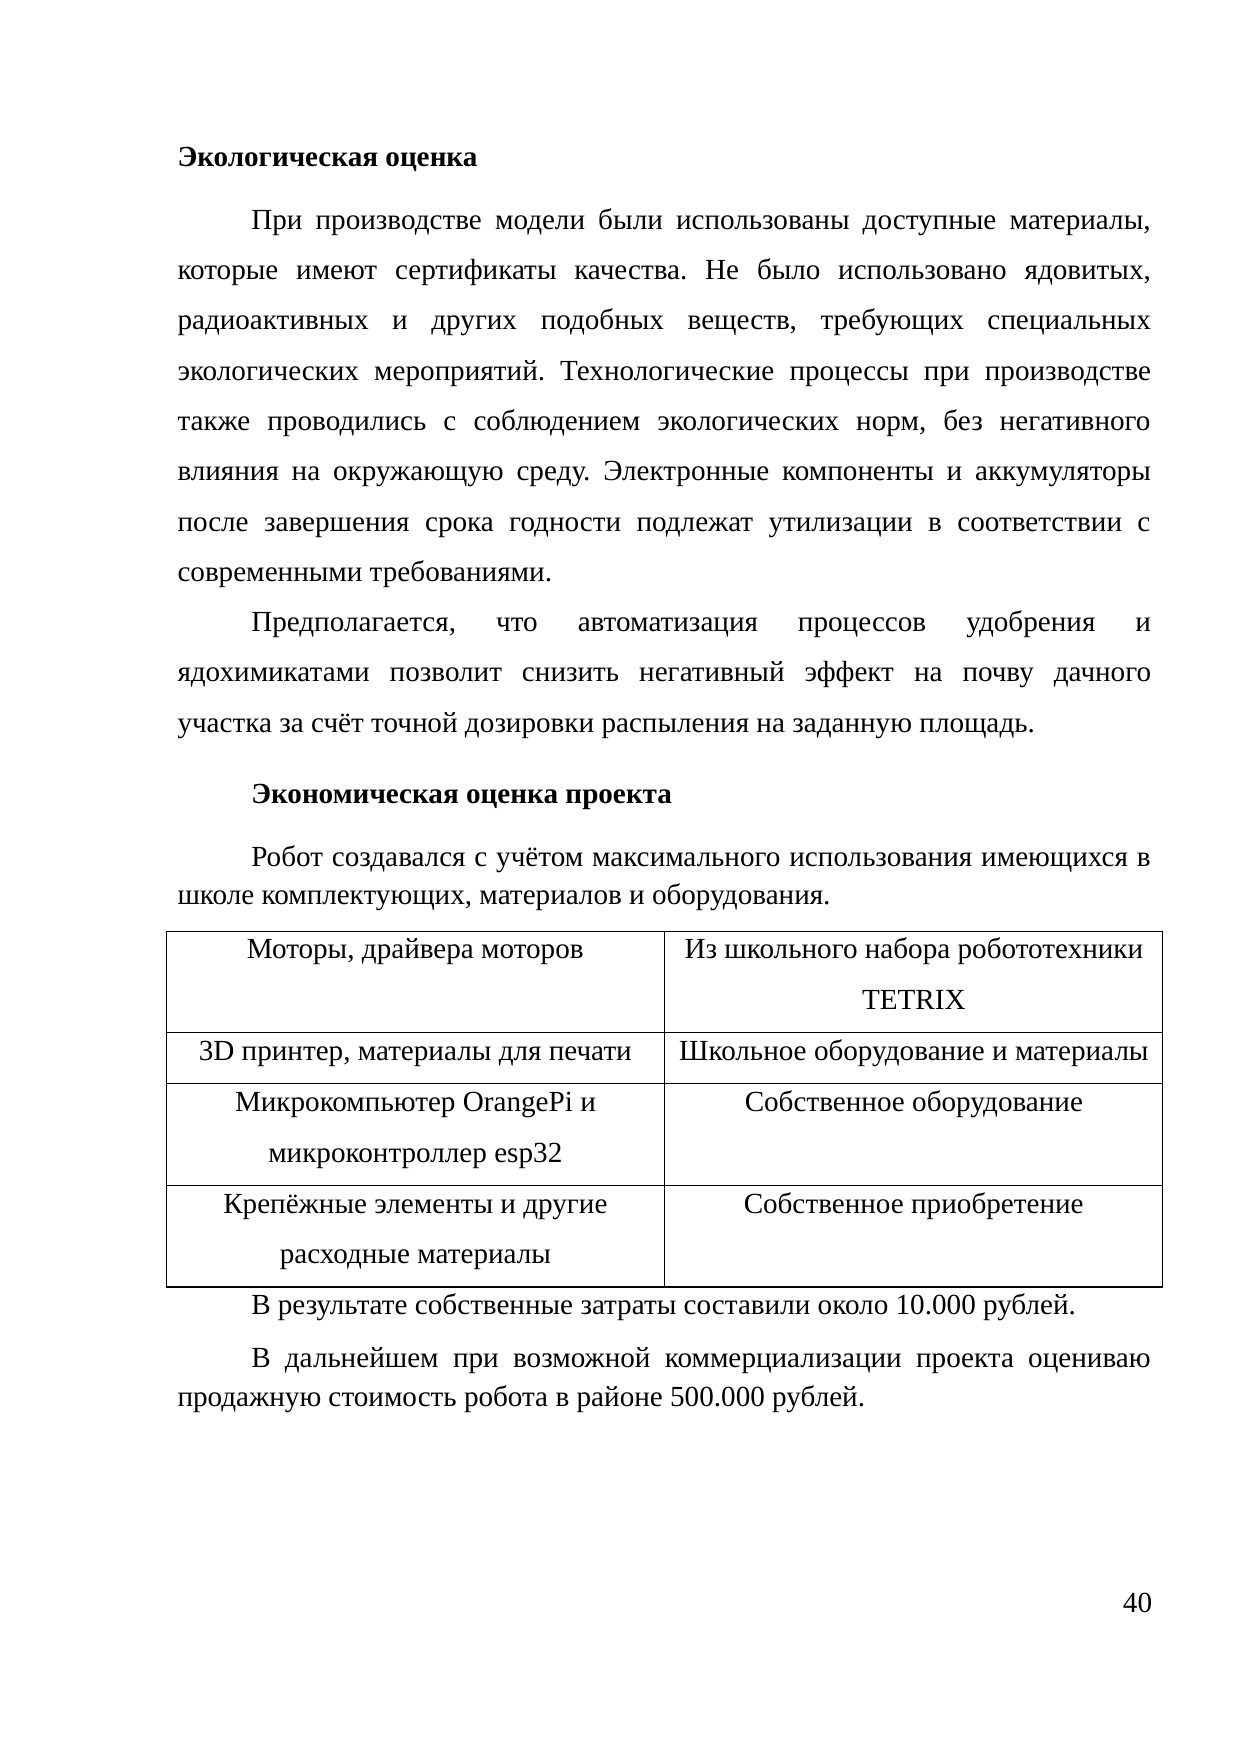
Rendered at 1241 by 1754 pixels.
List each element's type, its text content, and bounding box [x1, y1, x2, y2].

text Предполагается, что автоматизация процессов удобрения и ядохимикатами позволит снизить негативный эффект на почву дачного участка за счёт точной дозировки распыления на заданную площадь. [177, 604, 1152, 738]
table_cell 3D принтер, материалы для печати [167, 1033, 664, 1083]
text В дальнейшем при возможной коммерциализации проекта оцениваю продажную стоимость робота в районе 500.000 рублей. [177, 1341, 1152, 1413]
table_cell Собственное оборудование [665, 1084, 1162, 1185]
table_cell Собственное приобретение [665, 1186, 1162, 1286]
subtitle Экономическая оценка проекта [177, 776, 1152, 809]
table_header Из школьного набора робототехники TETRIX [665, 932, 1162, 1032]
table_cell Крепёжные элементы и другие расходные материалы [167, 1186, 664, 1286]
text При производстве модели были использованы доступные материалы, которые имеют сертификаты качества. Не было использовано ядовитых, радиоактивных и других подобных веществ, требующих специальных экологических мероприятий. Технологические процессы при производстве также проводились с соблюдением экологических норм, без негативного влияния на окружающую среду. Электронные компоненты и аккумуляторы после завершения срока годности подлежат утилизации в соответствии с современными требованиями. [177, 202, 1152, 587]
text В результате собственные затраты составили около 10.000 рублей. [177, 1288, 1152, 1321]
table_cell Микрокомпьютер OrangePi и микроконтроллер esp32 [167, 1084, 664, 1185]
table_cell Школьное оборудование и материалы [665, 1033, 1162, 1083]
subtitle Экологическая оценка [177, 139, 1152, 172]
text Робот создавался с учётом максимального использования имеющихся в школе комплектующих, материалов и оборудования. [177, 839, 1152, 911]
table_header Моторы, драйвера моторов [167, 932, 664, 1032]
